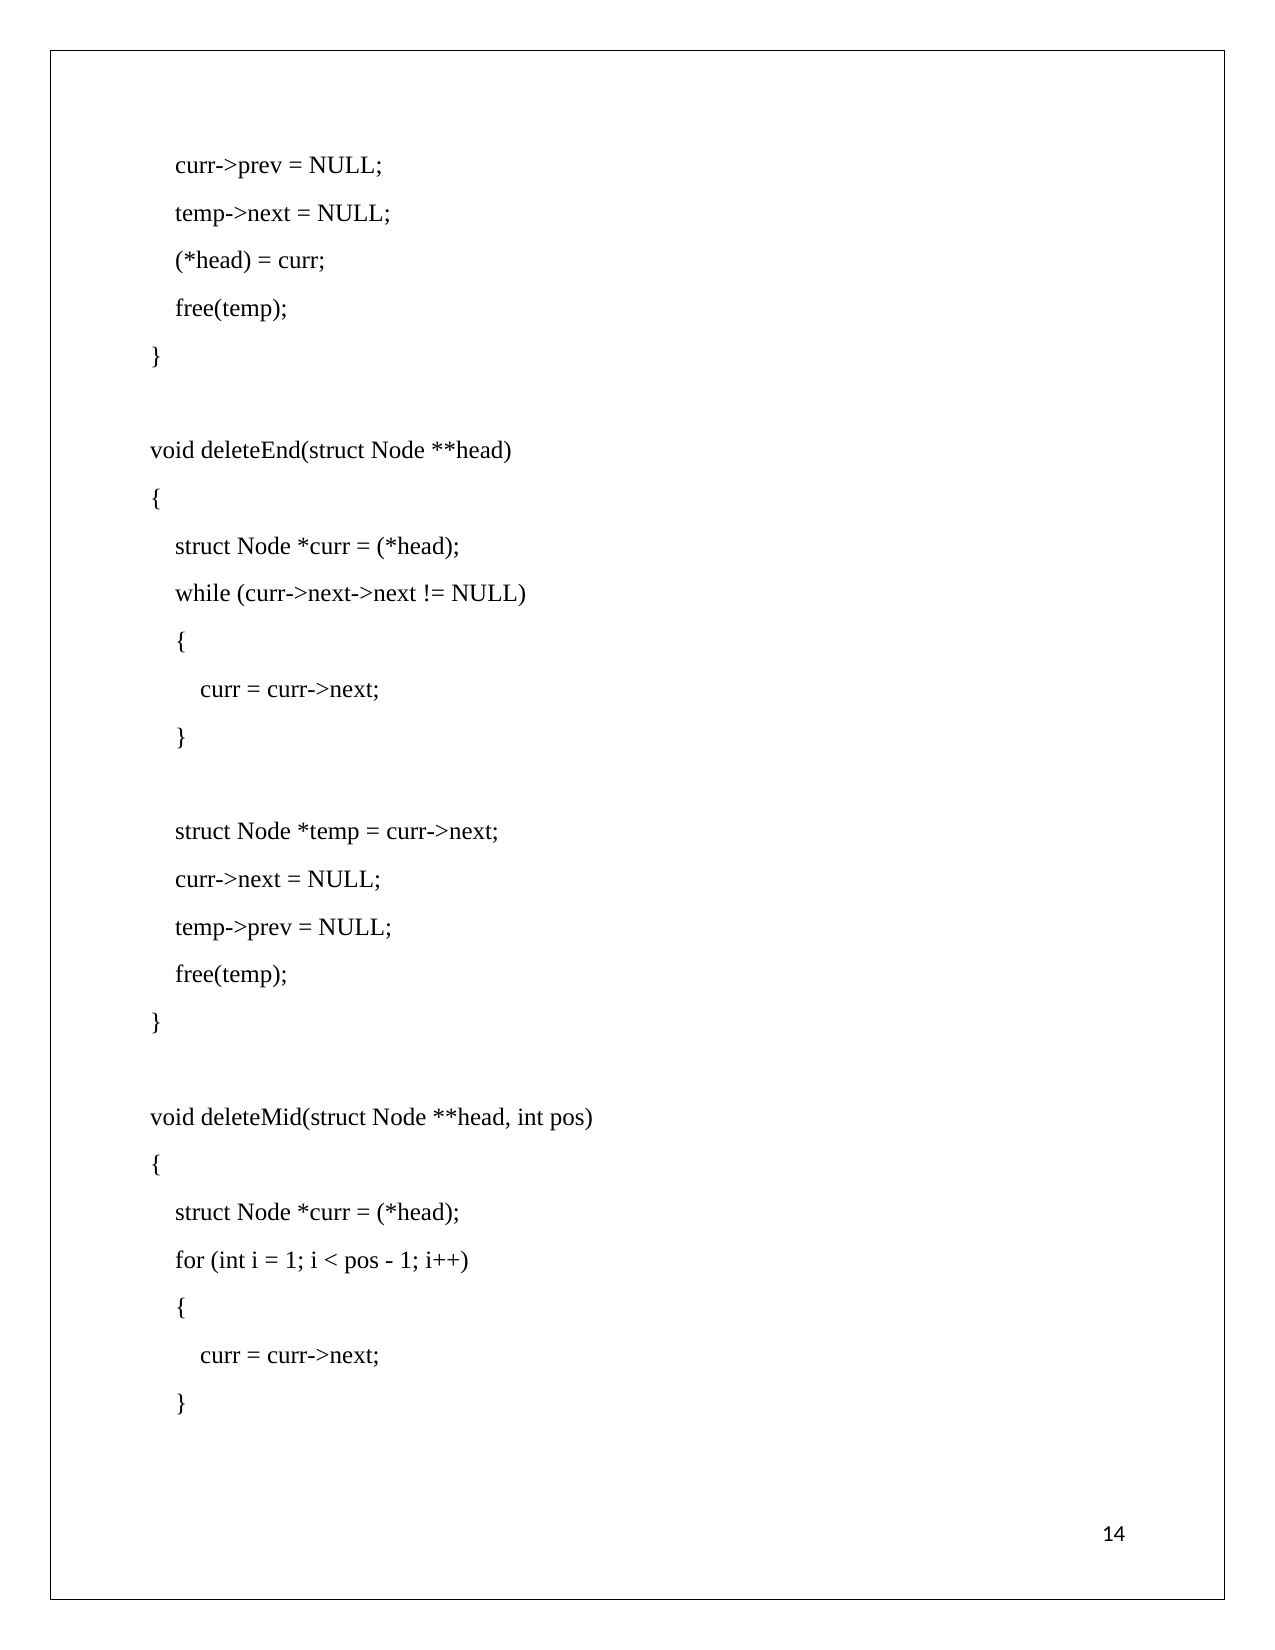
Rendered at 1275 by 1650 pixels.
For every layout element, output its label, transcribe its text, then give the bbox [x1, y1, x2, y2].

text } [150, 1007, 1125, 1036]
text struct Node *temp = curr->next; [150, 816, 1125, 845]
text curr->next = NULL; [150, 864, 1125, 893]
text struct Node *curr = (*head); [150, 531, 1125, 559]
text temp->prev = NULL; [150, 912, 1125, 940]
text { [150, 483, 1125, 512]
text while (curr->next->next != NULL) [150, 578, 1125, 607]
text } [150, 341, 1125, 369]
text temp->next = NULL; [150, 198, 1125, 226]
text (*head) = curr; [150, 245, 1125, 274]
text for (int i = 1; i < pos - 1; i++) [150, 1245, 1125, 1273]
text } [150, 1388, 1125, 1417]
text void deleteEnd(struct Node **head) [150, 435, 1125, 464]
text free(temp); [150, 959, 1125, 988]
text { [150, 626, 1125, 655]
text { [150, 1149, 1125, 1178]
text curr = curr->next; [150, 674, 1125, 703]
text curr->prev = NULL; [150, 150, 1125, 179]
text curr = curr->next; [150, 1340, 1125, 1369]
text void deleteMid(struct Node **head, int pos) [150, 1102, 1125, 1130]
text struct Node *curr = (*head); [150, 1197, 1125, 1226]
text } [150, 722, 1125, 750]
text { [150, 1292, 1125, 1321]
text free(temp); [150, 293, 1125, 322]
